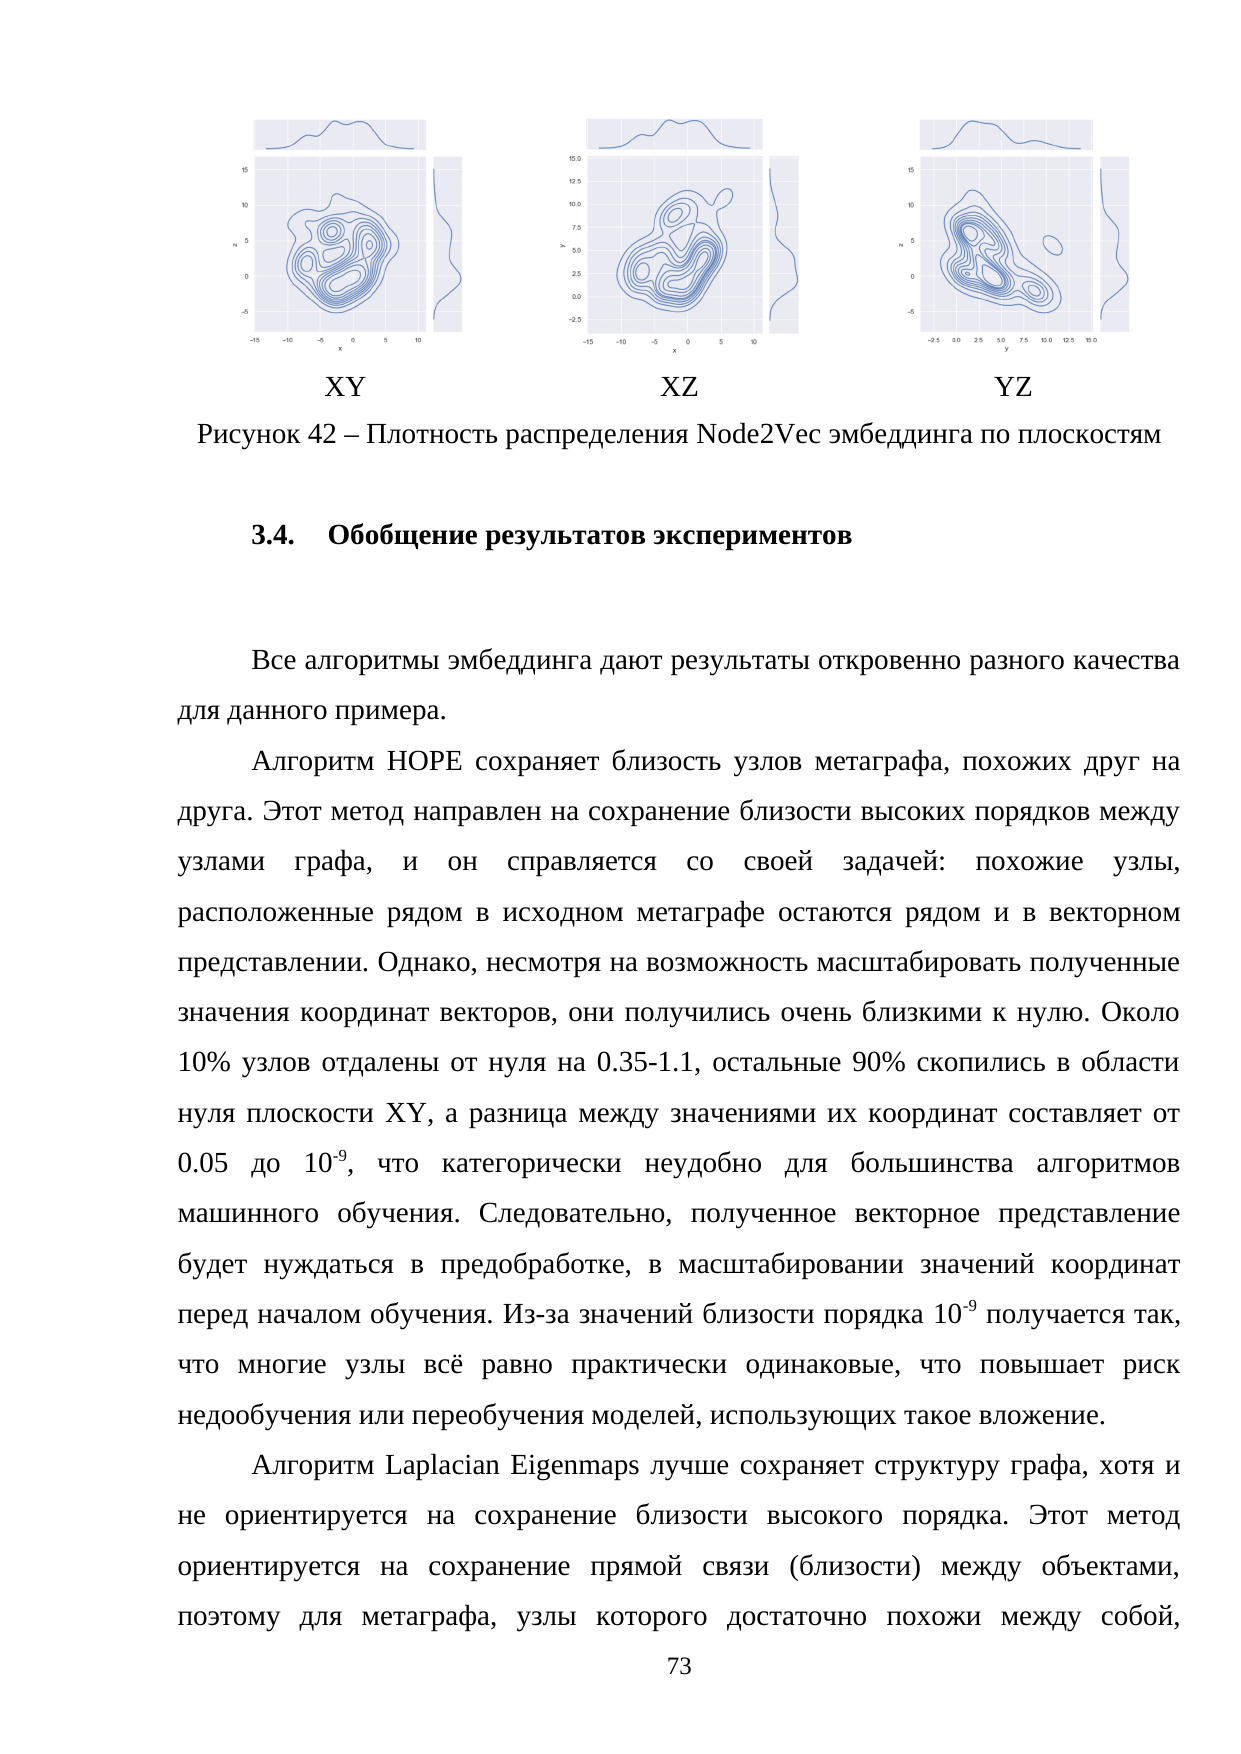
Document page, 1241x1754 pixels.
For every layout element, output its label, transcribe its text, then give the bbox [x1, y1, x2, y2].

table_cell YZ [846, 369, 1180, 416]
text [177, 1447, 1181, 1632]
picture [227, 118, 463, 355]
text Алгоритм HOPE сохраняет близость узлов метаграфа, похожих друг на друга. Этот метод направлен на сохранение близости высоких порядков между узлами графа, и он справляется со своей задачей: похожие узлы, расположенные рядом в исходном метаграфе остаются рядом и в векторном представлении. Однако, несмотря на возможность масштабировать полученные значения координат векторов, они получились очень близкими к нулю. Около 10% узлов отдалены от нуля на 0.35-1.1, остальные 90% скопились в области нуля плоскости XY, а разница между значениями их координат составляет от 0.05 до 10-9, что категорически неудобно для большинства алгоритмов машинного обучения. Следовательно, полученное векторное представление будет нуждаться в предобработке, в масштабировании значений координат перед началом обучения. Из-за значений близости порядка 10-9 получается так, что многие узлы всё равно практически одинаковые, что повышает риск недообучения или переобучения моделей, использующих такое вложение. [177, 743, 1181, 1430]
table_header [178, 118, 512, 369]
table_cell XZ [512, 369, 846, 416]
picture [558, 118, 800, 355]
picture [894, 118, 1133, 355]
subtitle Обобщение результатов экспериментов [177, 517, 1181, 550]
table_cell XY [178, 369, 512, 416]
text Рисунок 42 – Плотность распределения Node2Vec эмбеддинга по плоскостям [177, 416, 1181, 450]
table_header [512, 118, 846, 369]
table_header [846, 118, 1180, 369]
text Все алгоритмы эмбеддинга дают результаты откровенно разного качества для данного примера. [177, 642, 1181, 726]
